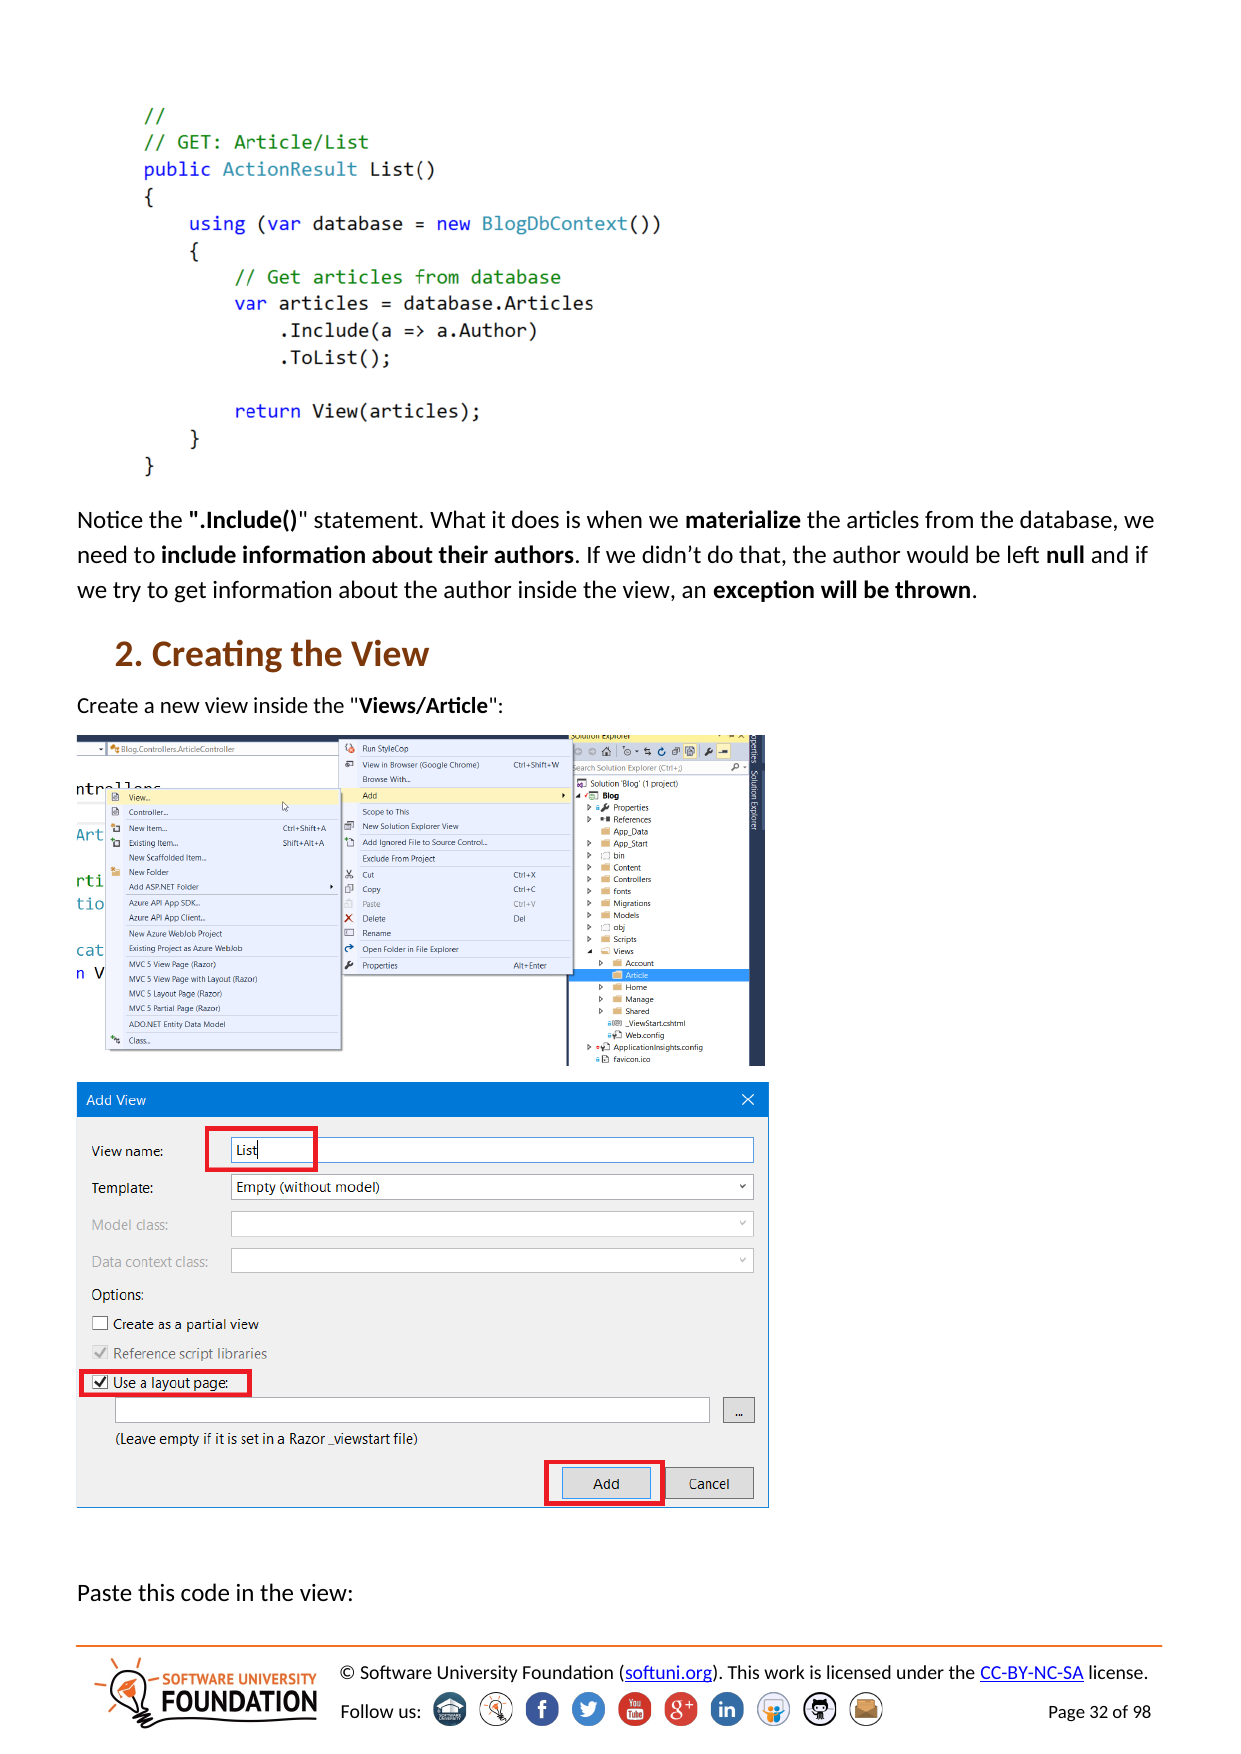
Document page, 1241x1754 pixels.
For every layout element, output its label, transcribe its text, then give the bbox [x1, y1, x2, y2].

picture [849, 1692, 883, 1726]
picture [710, 1692, 744, 1726]
picture [664, 1692, 698, 1726]
picture [76, 95, 763, 488]
picture [479, 1692, 513, 1726]
picture [572, 1692, 605, 1726]
subtitle Creating the View [114, 630, 1163, 676]
text Create a new view inside the "Views/Article": [77, 691, 1163, 719]
picture [433, 1692, 467, 1726]
picture [76, 1082, 774, 1514]
text Notice the ".Include()" statement. What it does is when we materialize the articles from the database, we need to include information about their authors. If we didn’t do that, the author would be left null and if we try to get information about the author inside the view, an exception will be thrown. [77, 504, 1163, 604]
picture [618, 1692, 652, 1726]
picture [525, 1692, 559, 1726]
picture [803, 1692, 837, 1726]
picture [93, 1656, 317, 1729]
text Paste this code in the view: [77, 1577, 1163, 1608]
picture [76, 735, 765, 1066]
picture [757, 1692, 790, 1726]
